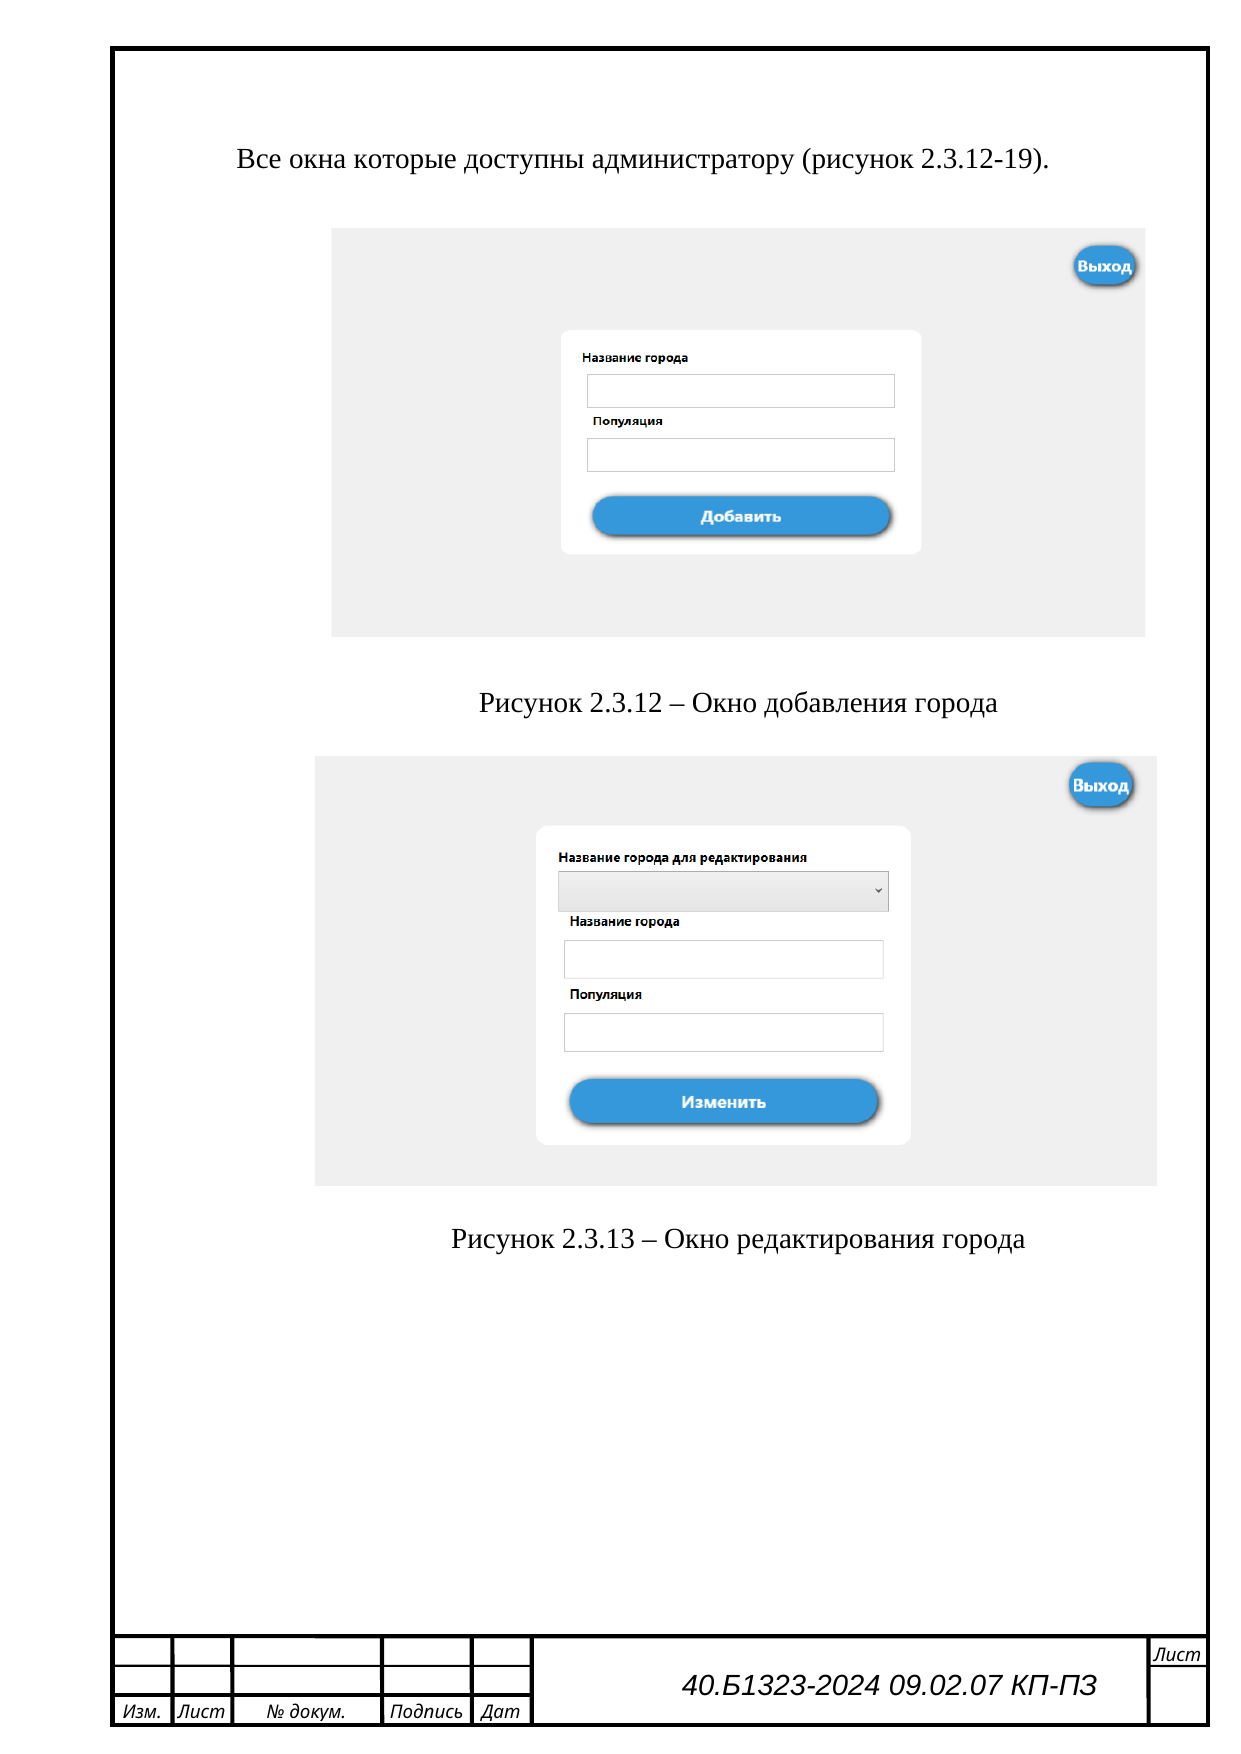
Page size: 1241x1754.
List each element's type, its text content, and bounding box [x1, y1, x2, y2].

text Рисунок 2.3.13 – Окно редактирования города [236, 1221, 1181, 1254]
picture [331, 228, 1146, 637]
text Все окна которые доступны администратору (рисунок 2.3.12-19). [236, 141, 1181, 174]
picture [314, 756, 1157, 1186]
text Рисунок 2.3.12 – Окно добавления города [236, 686, 1181, 719]
